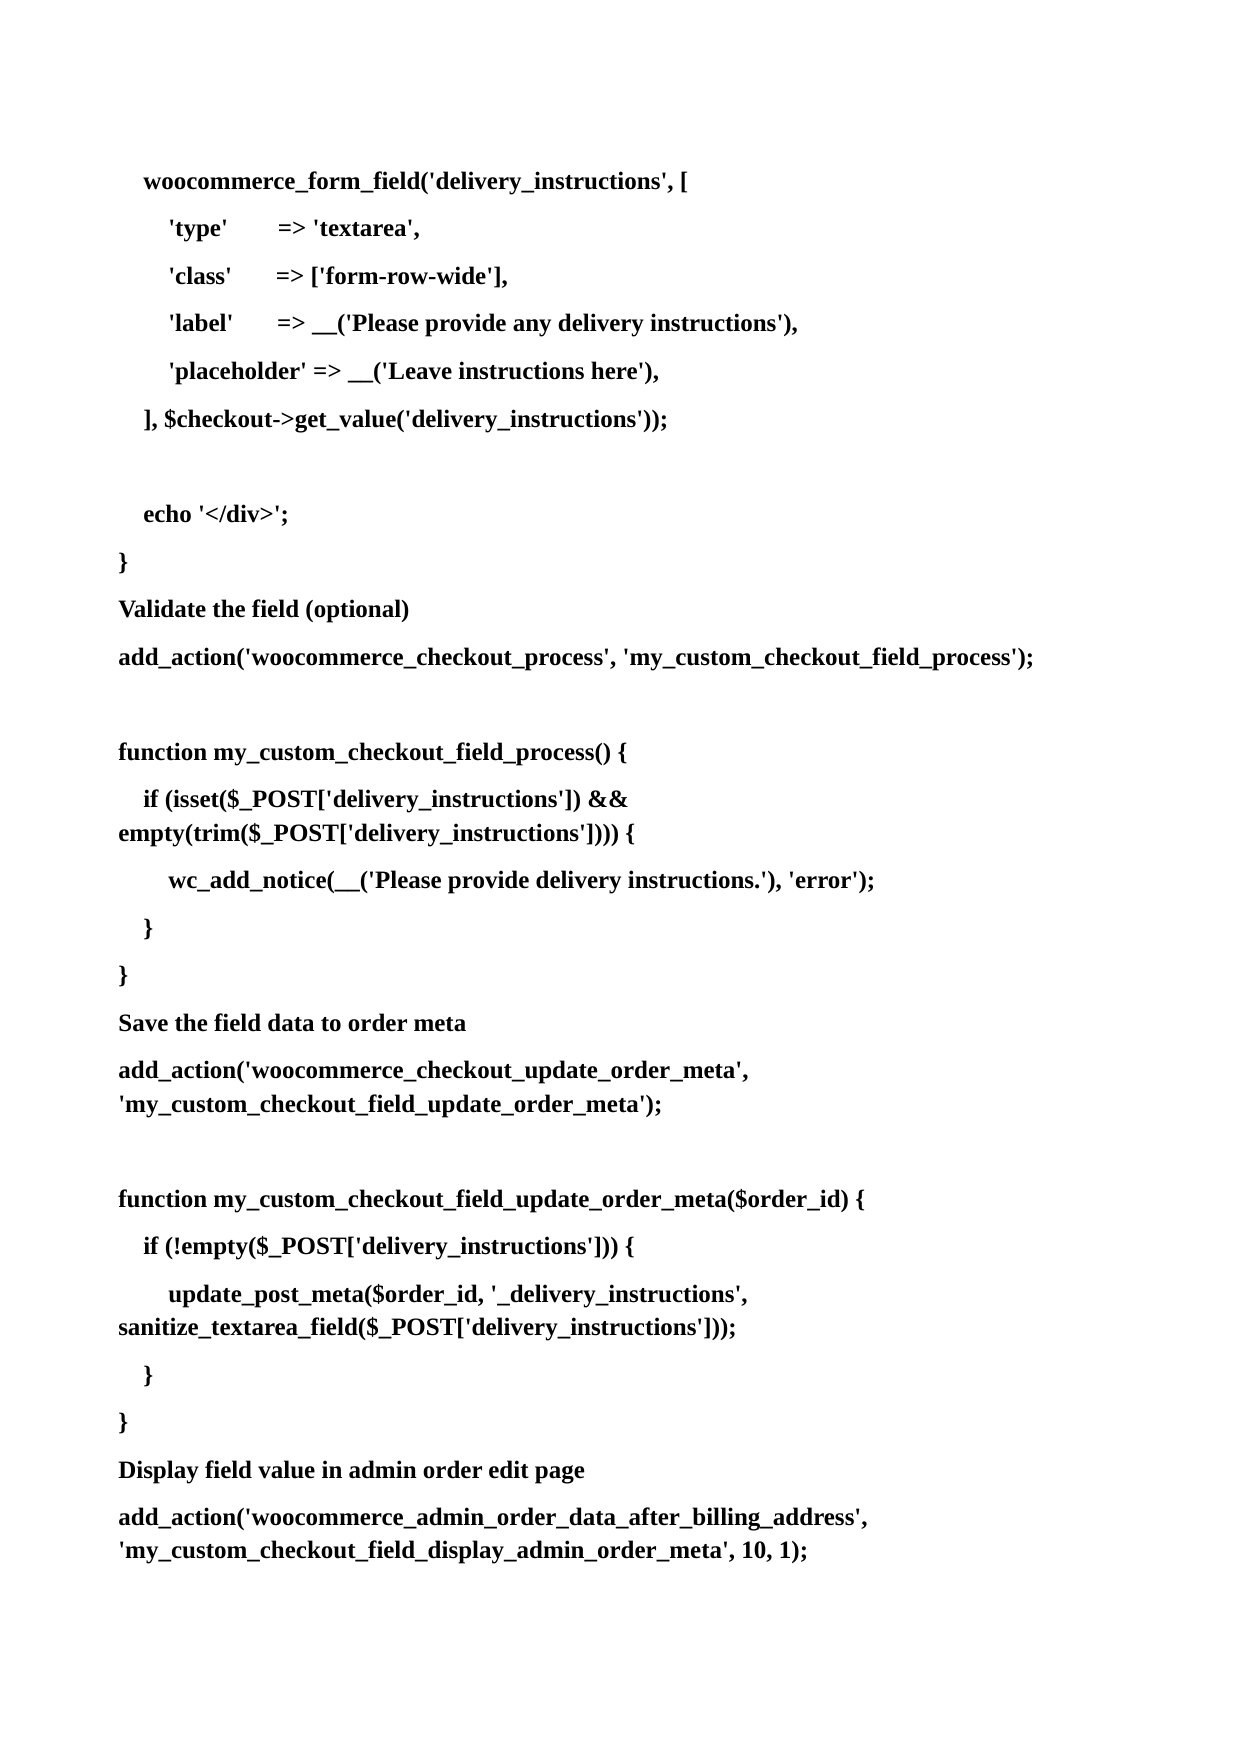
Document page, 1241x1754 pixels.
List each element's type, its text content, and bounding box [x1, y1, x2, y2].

text Display field value in admin order edit page [118, 1455, 1122, 1484]
text ], $checkout->get_value('delivery_instructions')); [118, 404, 1122, 432]
text echo '</div>'; [118, 499, 1122, 528]
text } [118, 1360, 1122, 1388]
text 'class' => ['form-row-wide'], [118, 261, 1122, 290]
text } [118, 1407, 1122, 1436]
text wc_add_notice(__('Please provide delivery instructions.'), 'error'); [118, 865, 1122, 894]
text 'placeholder' => __('Leave instructions here'), [118, 356, 1122, 385]
text if (!empty($_POST['delivery_instructions'])) { [118, 1231, 1122, 1260]
text add_action('woocommerce_checkout_process', 'my_custom_checkout_field_process'); [118, 642, 1122, 671]
text update_post_meta($order_id, '_delivery_instructions', sanitize_textarea_field($_POST['delivery_instructions'])); [118, 1279, 1122, 1341]
text } [118, 547, 1122, 575]
text } [118, 960, 1122, 989]
text function my_custom_checkout_field_update_order_meta($order_id) { [118, 1184, 1122, 1213]
text Validate the field (optional) [118, 594, 1122, 623]
text add_action('woocommerce_admin_order_data_after_billing_address', 'my_custom_checkout_field_display_admin_order_meta', 10, 1); [118, 1502, 1122, 1564]
text function my_custom_checkout_field_process() { [118, 737, 1122, 766]
text 'type' => 'textarea', [118, 213, 1122, 242]
text } [118, 913, 1122, 942]
text 'label' => __('Please provide any delivery instructions'), [118, 308, 1122, 337]
text add_action('woocommerce_checkout_update_order_meta', 'my_custom_checkout_field_update_order_meta'); [118, 1056, 1122, 1117]
text woocommerce_form_field('delivery_instructions', [ [118, 166, 1122, 194]
text if (isset($_POST['delivery_instructions']) && empty(trim($_POST['delivery_instructions']))) { [118, 784, 1122, 846]
text Save the field data to order meta [118, 1008, 1122, 1037]
